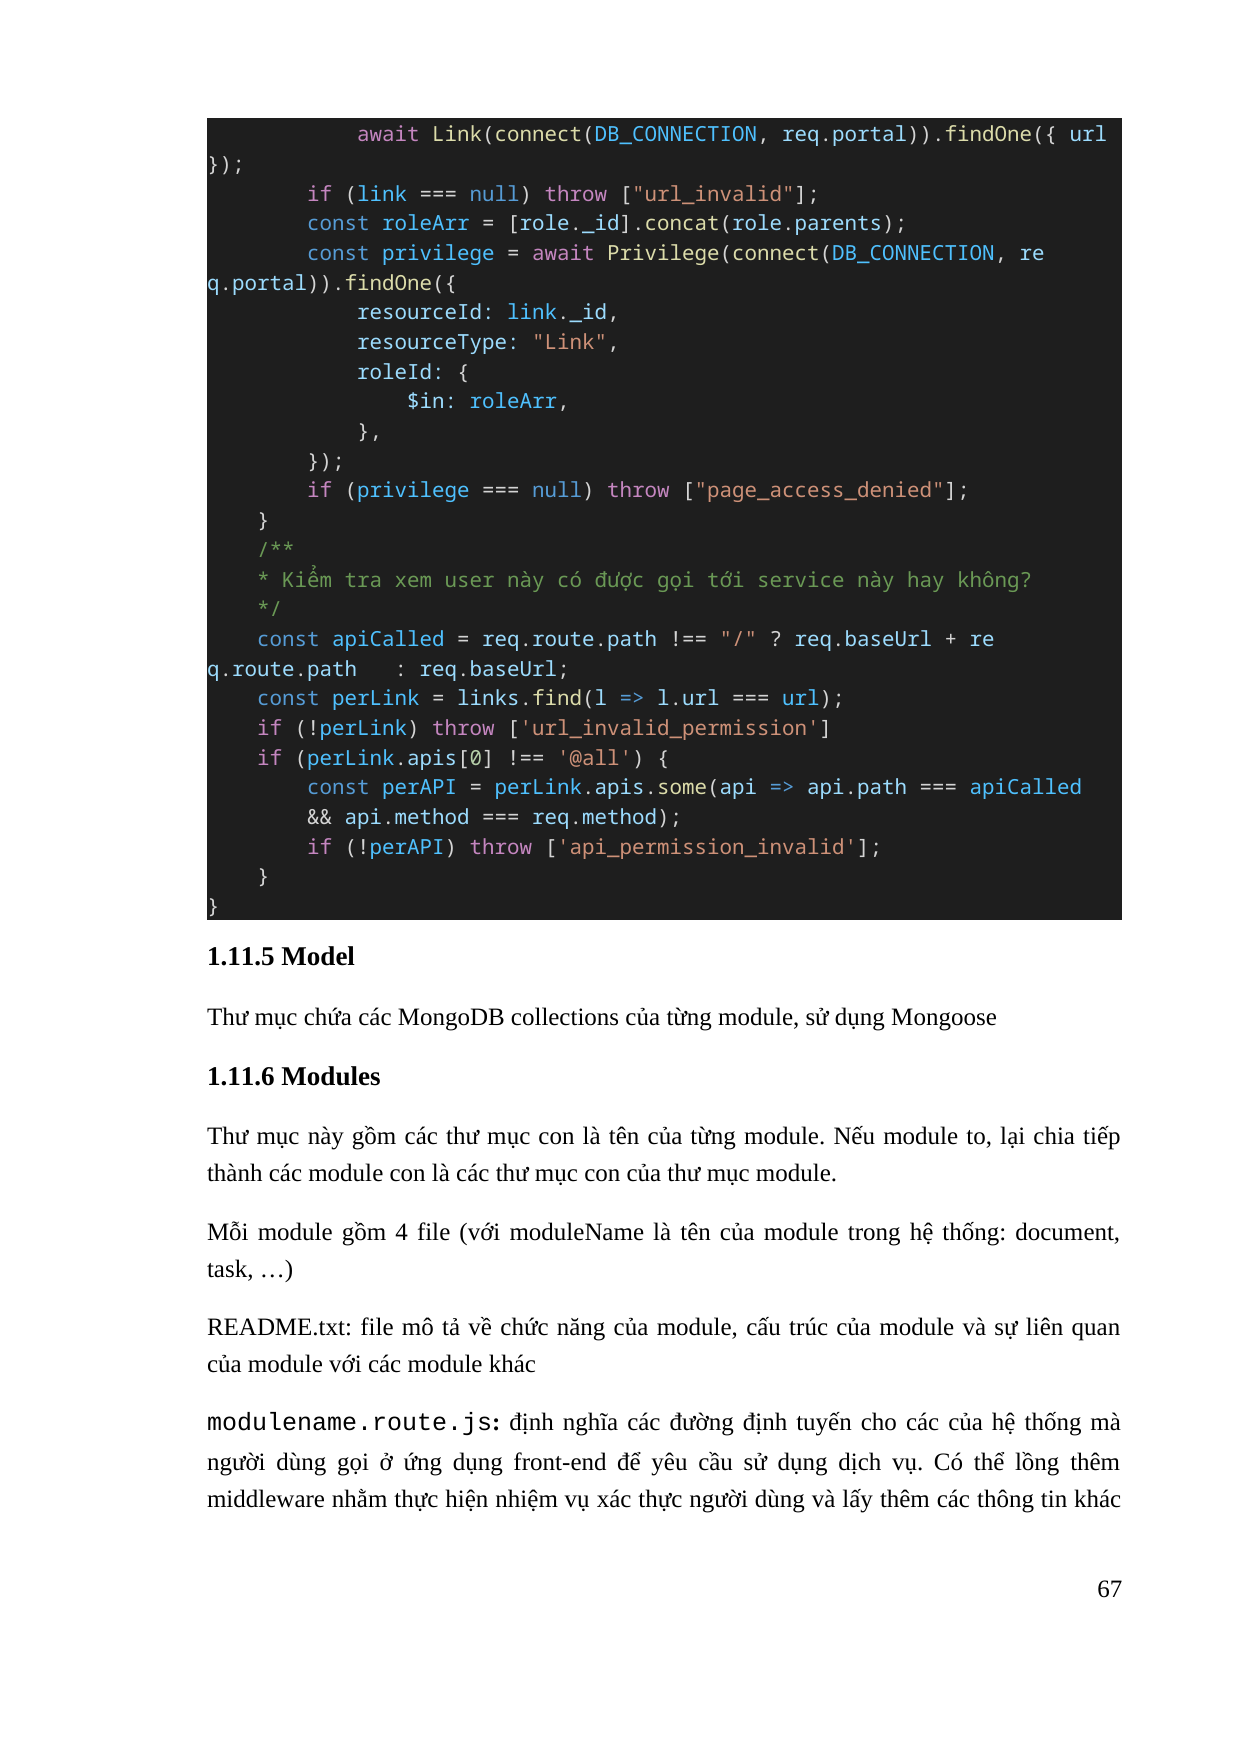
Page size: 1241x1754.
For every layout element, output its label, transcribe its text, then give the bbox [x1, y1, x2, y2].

text const perAPI = perLink.apis.some(api => api.path === apiCalled [207, 771, 1122, 801]
text if (!perLink) throw ['url_invalid_permission'] [207, 712, 1122, 742]
text } [207, 860, 1122, 890]
text }, [207, 415, 1122, 445]
text await Link(connect(DB_CONNECTION, req.portal)).findOne({ url }); [207, 118, 1122, 177]
text $in: roleArr, [207, 385, 1122, 415]
text const perLink = links.find(l => l.url === url); [207, 682, 1122, 712]
text * Kiểm tra xem user này có được gọi tới service này hay không? [207, 563, 1122, 593]
subtitle Model [207, 941, 1122, 972]
text if (link === null) throw ["url_invalid"]; [207, 177, 1122, 207]
text } [207, 890, 1122, 920]
text resourceType: "Link", [207, 326, 1122, 356]
text } [207, 504, 1122, 534]
text }); [207, 445, 1122, 474]
text */ [207, 593, 1122, 623]
text const roleArr = [role._id].concat(role.parents); [207, 207, 1122, 237]
text Thư mục chứa các MongoDB collections của từng module, sử dụng Mongoose [207, 1002, 1122, 1031]
text if (privilege === null) throw ["page_access_denied"]; [207, 474, 1122, 504]
text if (!perAPI) throw ['api_permission_invalid']; [207, 831, 1122, 860]
text Mỗi module gồm 4 file (với moduleName là tên của module trong hệ thống: document, task, …) [207, 1217, 1122, 1283]
text resourceId: link._id, [207, 296, 1122, 326]
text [207, 1407, 1122, 1513]
text if (perLink.apis[0] !== '@all') { [207, 742, 1122, 771]
text const apiCalled = req.route.path !== "/" ? req.baseUrl + req.route.path : req.baseUrl; [207, 623, 1122, 682]
text Thư mục này gồm các thư mục con là tên của từng module. Nếu module to, lại chia tiếp thành các module con là các thư mục con của thư mục module. [207, 1121, 1122, 1187]
text const privilege = await Privilege(connect(DB_CONNECTION, req.portal)).findOne({ [207, 237, 1122, 296]
text /** [207, 534, 1122, 563]
text roleId: { [207, 356, 1122, 385]
text && api.method === req.method); [207, 801, 1122, 831]
subtitle Modules [207, 1060, 1122, 1091]
text README.txt: file mô tả về chức năng của module, cấu trúc của module và sự liên quan của module với các module khác [207, 1312, 1122, 1378]
